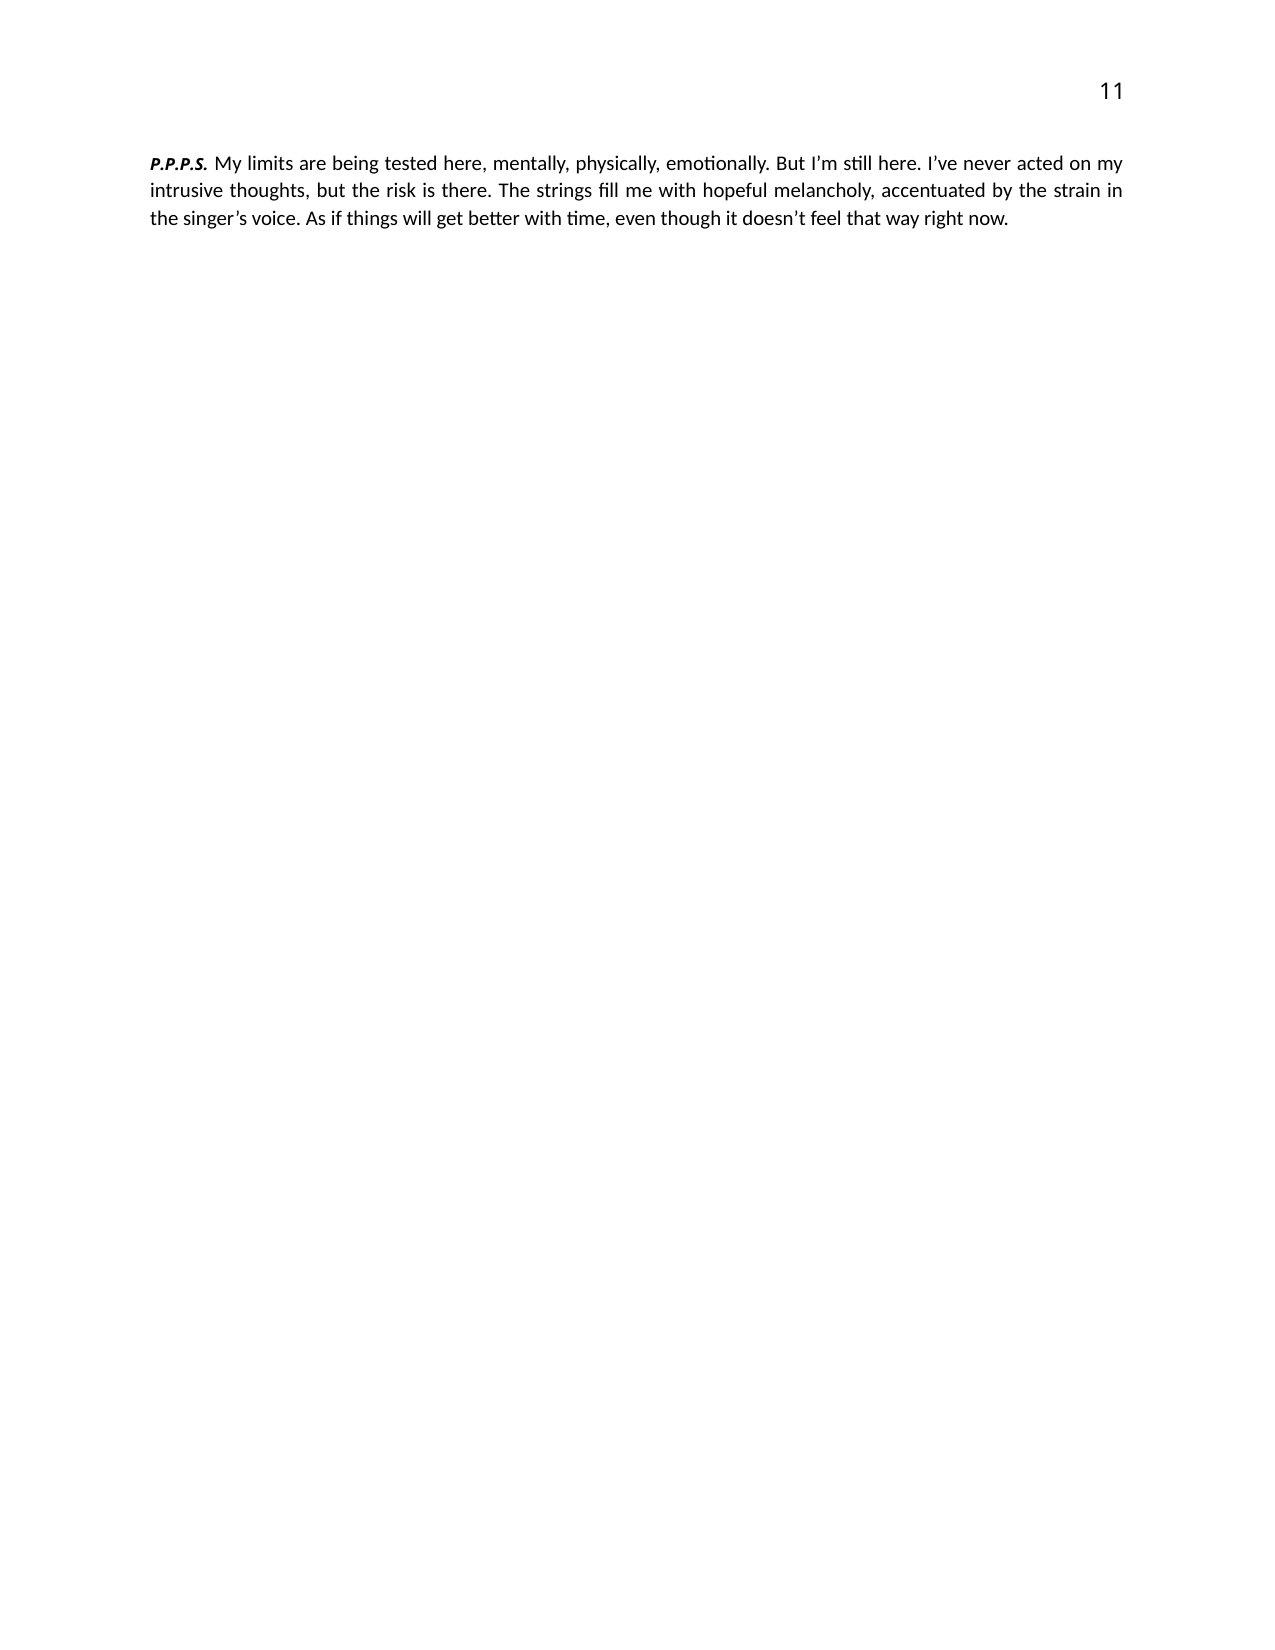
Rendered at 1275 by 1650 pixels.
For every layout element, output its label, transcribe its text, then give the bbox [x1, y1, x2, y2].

text P.P.P.S. My limits are being tested here, mentally, physically, emotionally. But I’m still here. I’ve never acted on my intrusive thoughts, but the risk is there. The strings fill me with hopeful melancholy, accentuated by the strain in the singer’s voice. As if things will get better with time, even though it doesn’t feel that way right now. [150, 150, 1125, 230]
